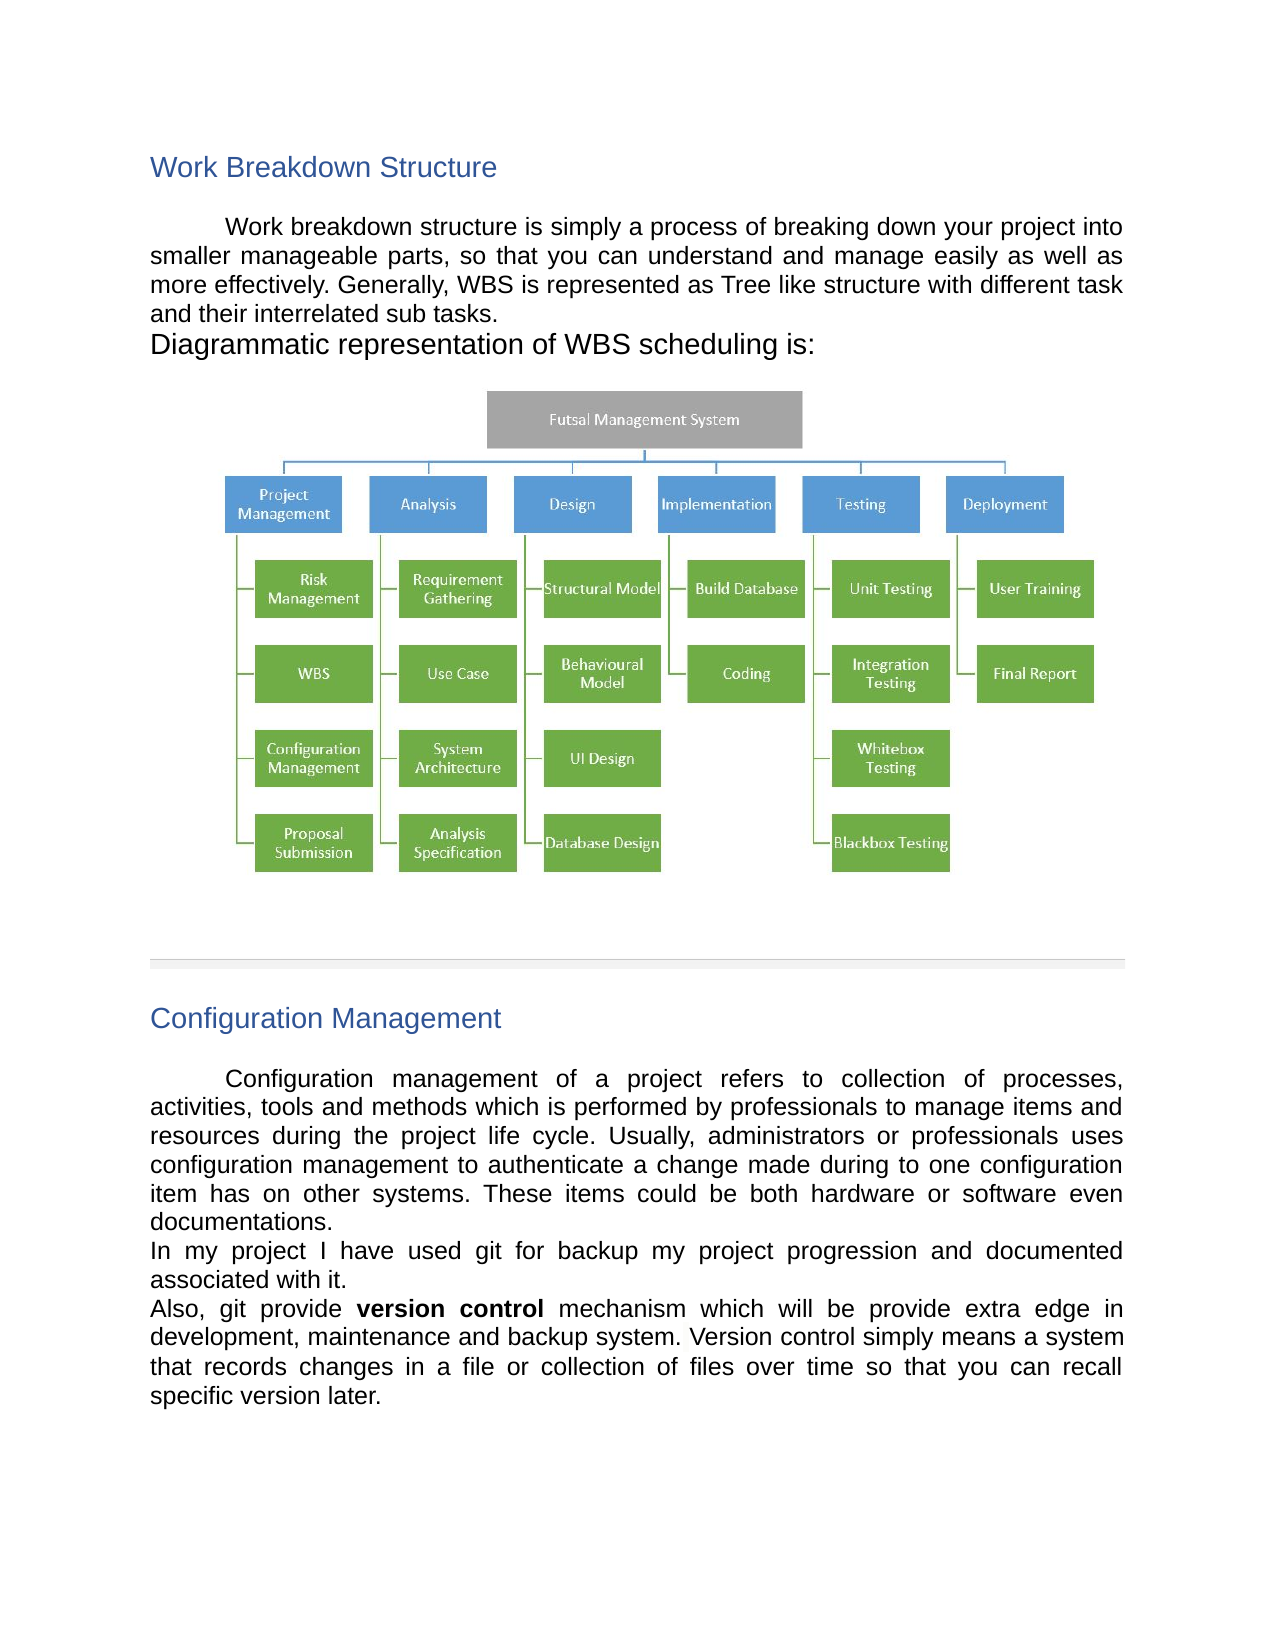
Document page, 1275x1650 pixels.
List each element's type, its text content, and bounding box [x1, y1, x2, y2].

subtitle Configuration Management [150, 1001, 1125, 1035]
text Configuration management of a project refers to collection of processes, activities, tools and methods which is performed by professionals to manage items and resources during the project life cycle. Usually, administrators or professionals uses configuration management to authenticate a change made during to one configuration item has on other systems. These items could be both hardware or software even documentations. [150, 1063, 1125, 1236]
subtitle Work Breakdown Structure [150, 150, 1125, 183]
picture [150, 360, 1125, 969]
text Work breakdown structure is simply a process of breaking down your project into smaller manageable parts, so that you can understand and manage easily as well as more effectively. Generally, WBS is represented as Tree like structure with different task and their interrelated sub tasks. [150, 212, 1125, 327]
text In my project I have used git for backup my project progression and documented associated with it. [150, 1236, 1125, 1293]
text Also, git provide version control mechanism which will be provide extra edge in development, maintenance and backup system. Version control simply means a system that records changes in a file or collection of files over time so that you can recall specific version later. [150, 1293, 1125, 1409]
text Diagrammatic representation of WBS scheduling is: [150, 327, 1125, 360]
